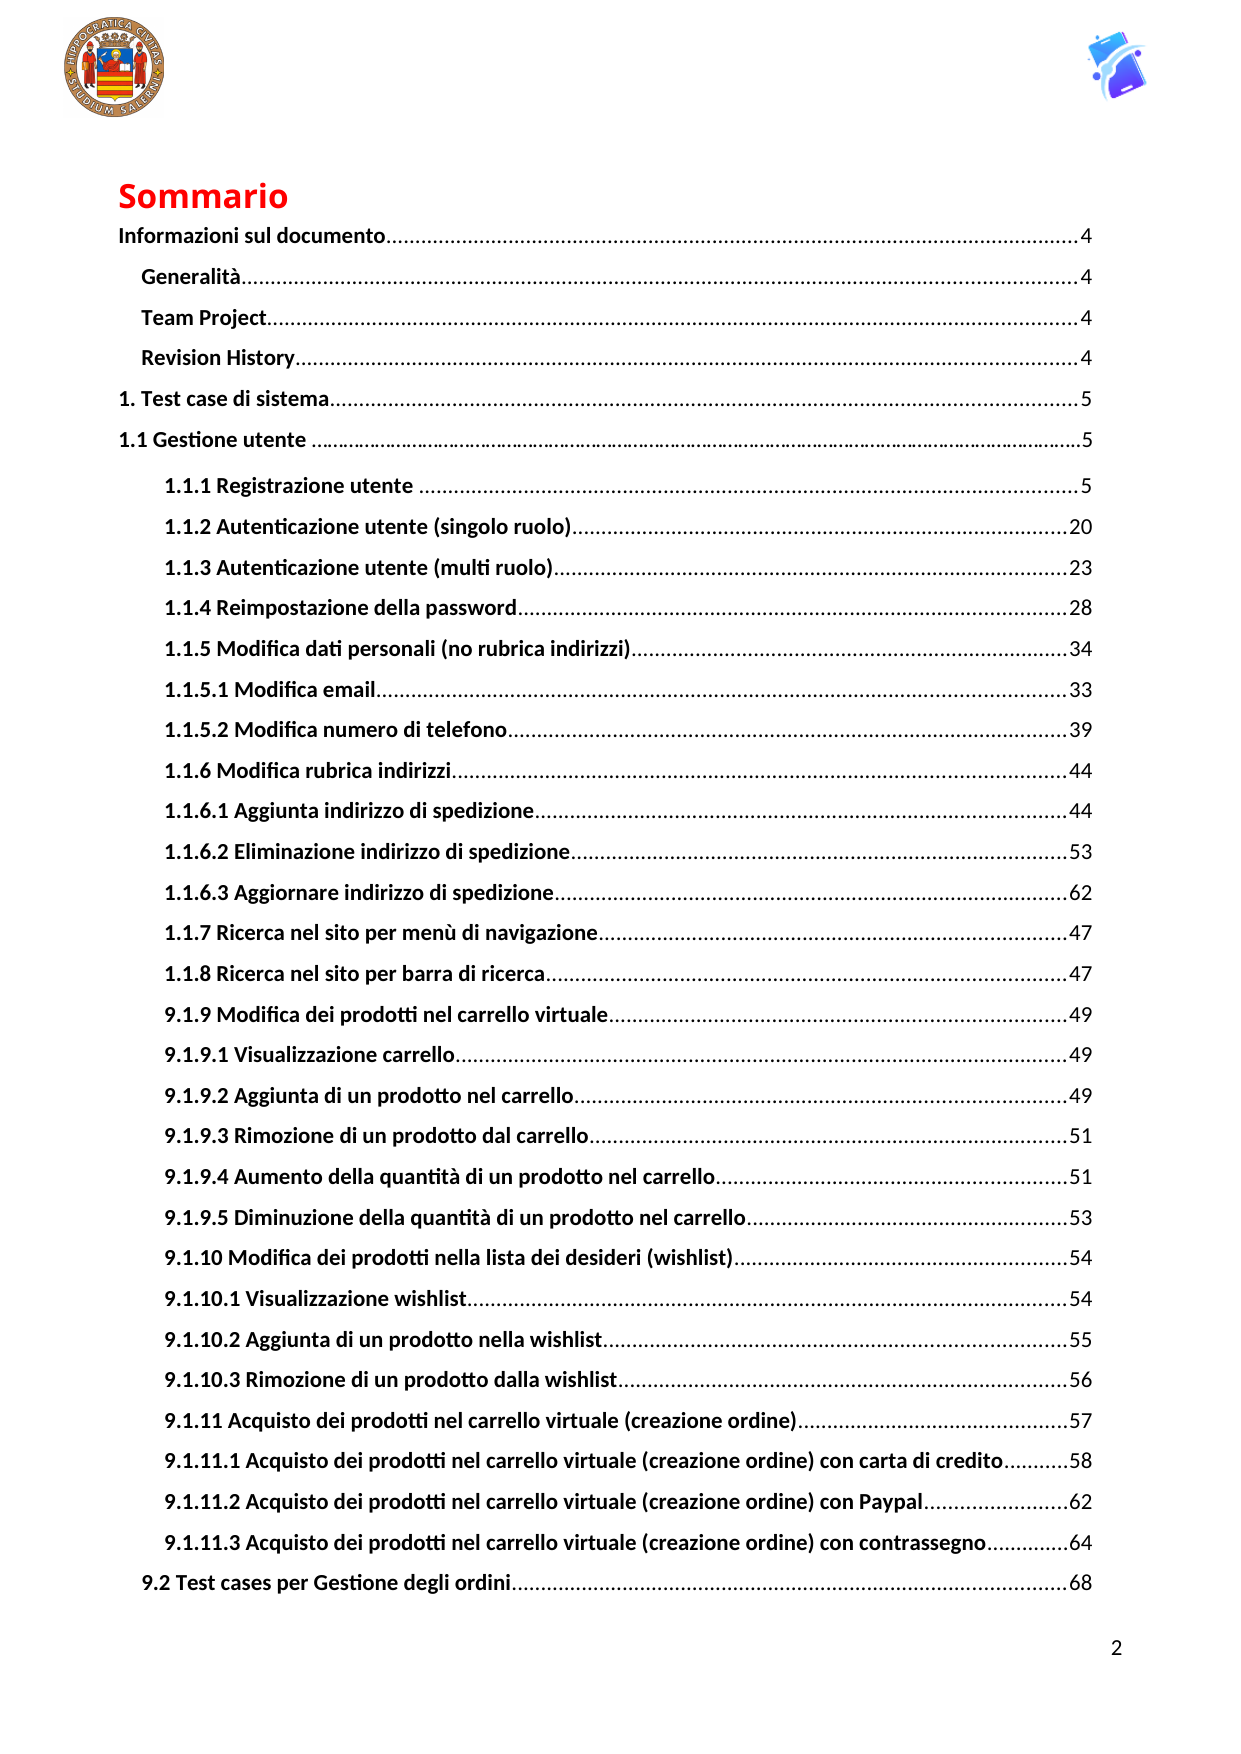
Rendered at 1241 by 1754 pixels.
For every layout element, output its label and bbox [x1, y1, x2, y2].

picture [63, 17, 164, 118]
picture [1061, 11, 1174, 133]
